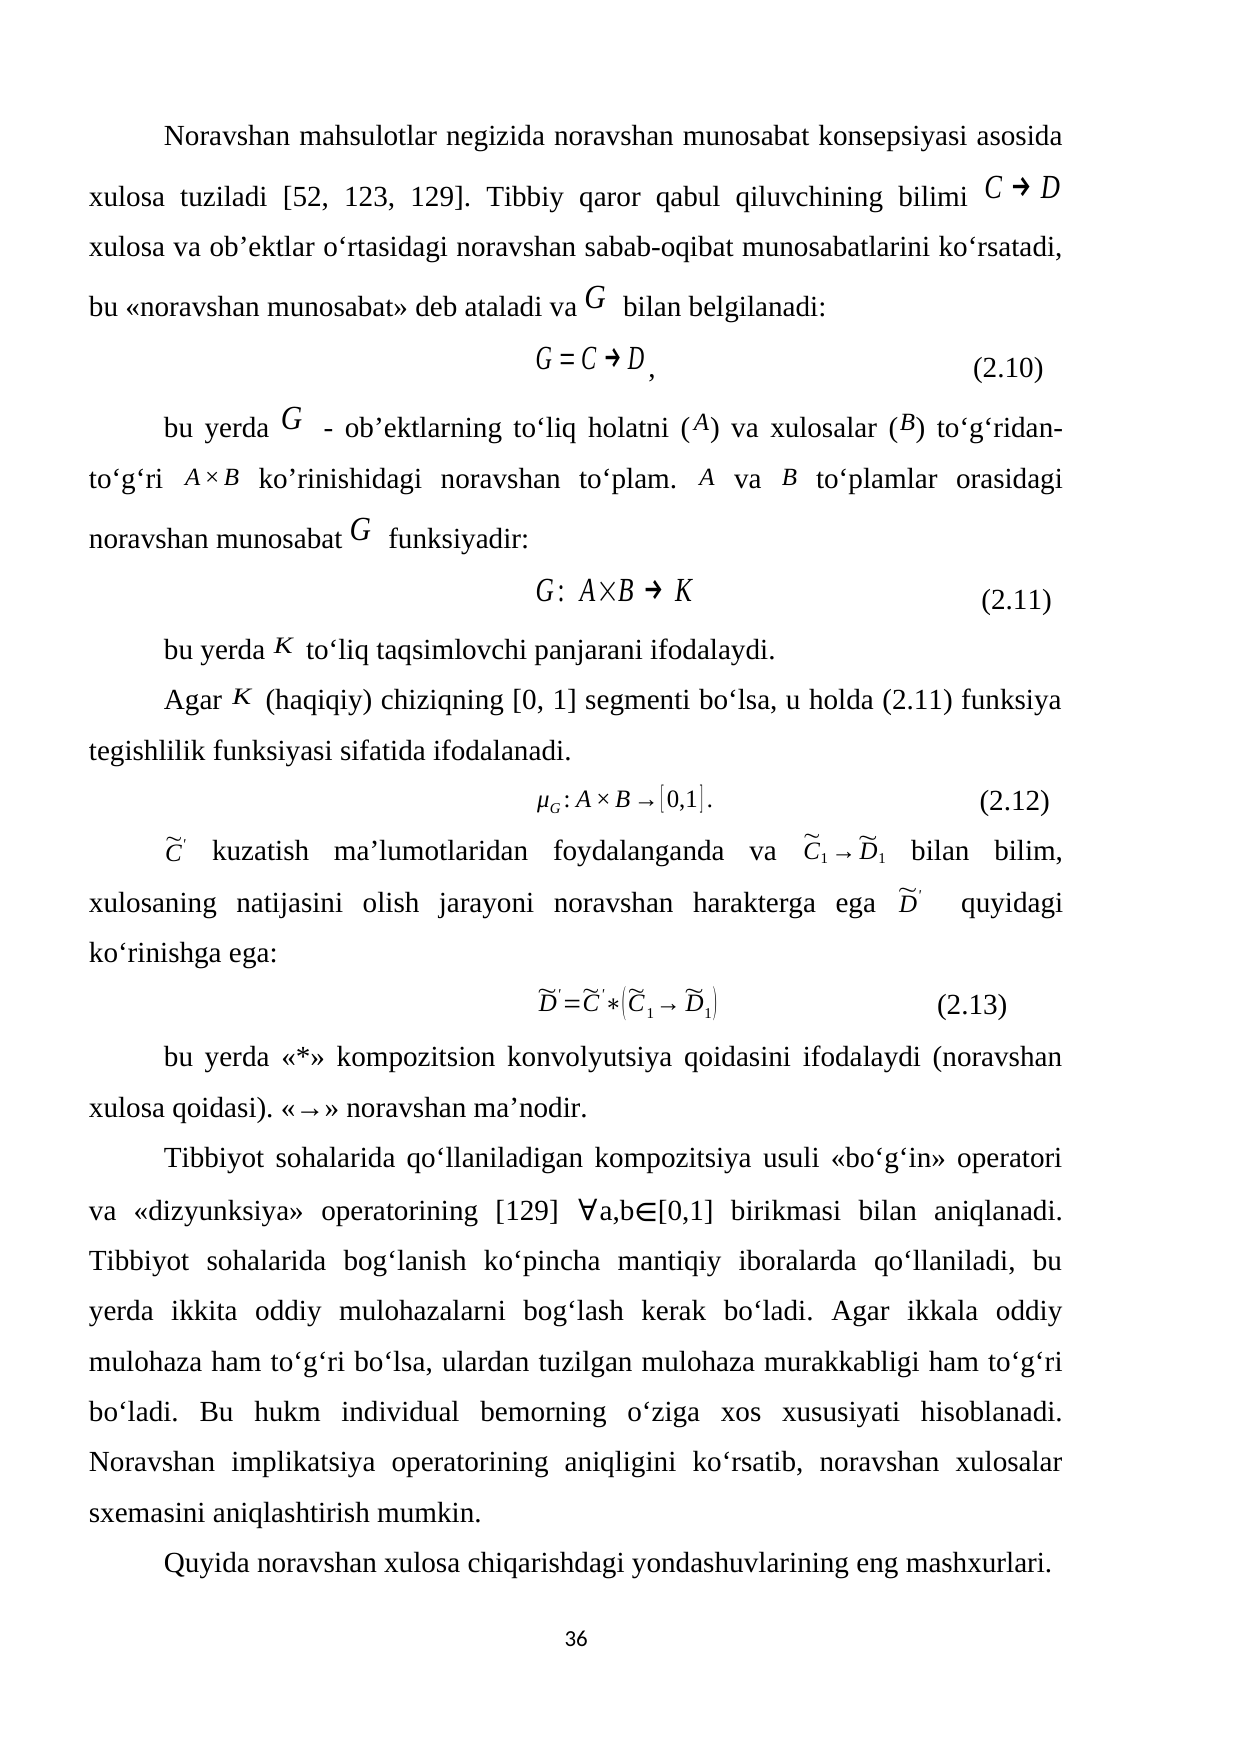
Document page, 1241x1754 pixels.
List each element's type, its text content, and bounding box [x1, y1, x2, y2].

text (2.11) [89, 572, 1063, 615]
text (2.12) [89, 783, 1063, 817]
text bu yerda - ob’ektlarning to‘liq holatni () va xulosalar () to‘g‘ridan-to‘g‘ri ko’rinishidagi noravshan to‘plam. va to‘plamlar orasidagi noravshan munosabat funksiyadir: [89, 400, 1063, 555]
text kuzatish maʼlumotlaridan foydalanganda va bilan bilim, xulosaning natijasini olish jarayoni noravshan harakterga ega quyidagi ko‘rinishga ega: [89, 833, 1063, 969]
text bu yerda «*» kompozitsion konvolyutsiya qoidasini ifodalaydi (noravshan xulosa qoidasi). «→» noravshan maʼnodir. [89, 1039, 1063, 1123]
text bu yerda to‘liq taqsimlovchi panjarani ifodalaydi. [89, 632, 1063, 666]
text Quyida noravshan xulosa chiqarishdagi yondashuvlarining eng mashxurlari. [89, 1545, 1063, 1578]
text Noravshan mahsulotlar negizida noravshan munosabat konsepsiyasi asosida xulosa tuziladi [52, 123, 129]. Tibbiy qaror qabul qiluvchining bilimi xulosa va ob’ektlar o‘rtasidagi noravshan sabab-oqibat munosabatlarini ko‘rsatadi, bu «noravshan munosabat» deb ataladi va bilan belgilanadi: [89, 118, 1063, 323]
text Tibbiyot sohalarida qo‘llaniladigan kompozitsiya usuli «bo‘g‘in» operatori va «dizyunksiya» operatorining [129] ∀a,b∈[0,1] birikmasi bilan aniqlanadi. Tibbiyot sohalarida bog‘lanish ko‘pincha mantiqiy iboralarda qo‘llaniladi, bu yerda ikkita oddiy mulohazalarni bog‘lash kerak bo‘ladi. Agar ikkala oddiy mulohaza ham to‘g‘ri bo‘lsa, ulardan tuzilgan mulohaza murakkabligi ham to‘g‘ri bo‘ladi. Bu hukm individual bemorning o‘ziga xos xususiyati hisoblanadi. Noravshan implikatsiya operatorining aniqligini ko‘rsatib, noravshan xulosalar sxemasini aniqlashtirish mumkin. [89, 1140, 1063, 1528]
text , (2.10) [89, 340, 1063, 383]
text Agar (haqiqiy) chiziqning [0, 1] segmenti bo‘lsa, u holda (2.11) funksiya tegishlilik funksiyasi sifatida ifodalanadi. [89, 682, 1063, 766]
text (2.13) [89, 985, 1063, 1023]
